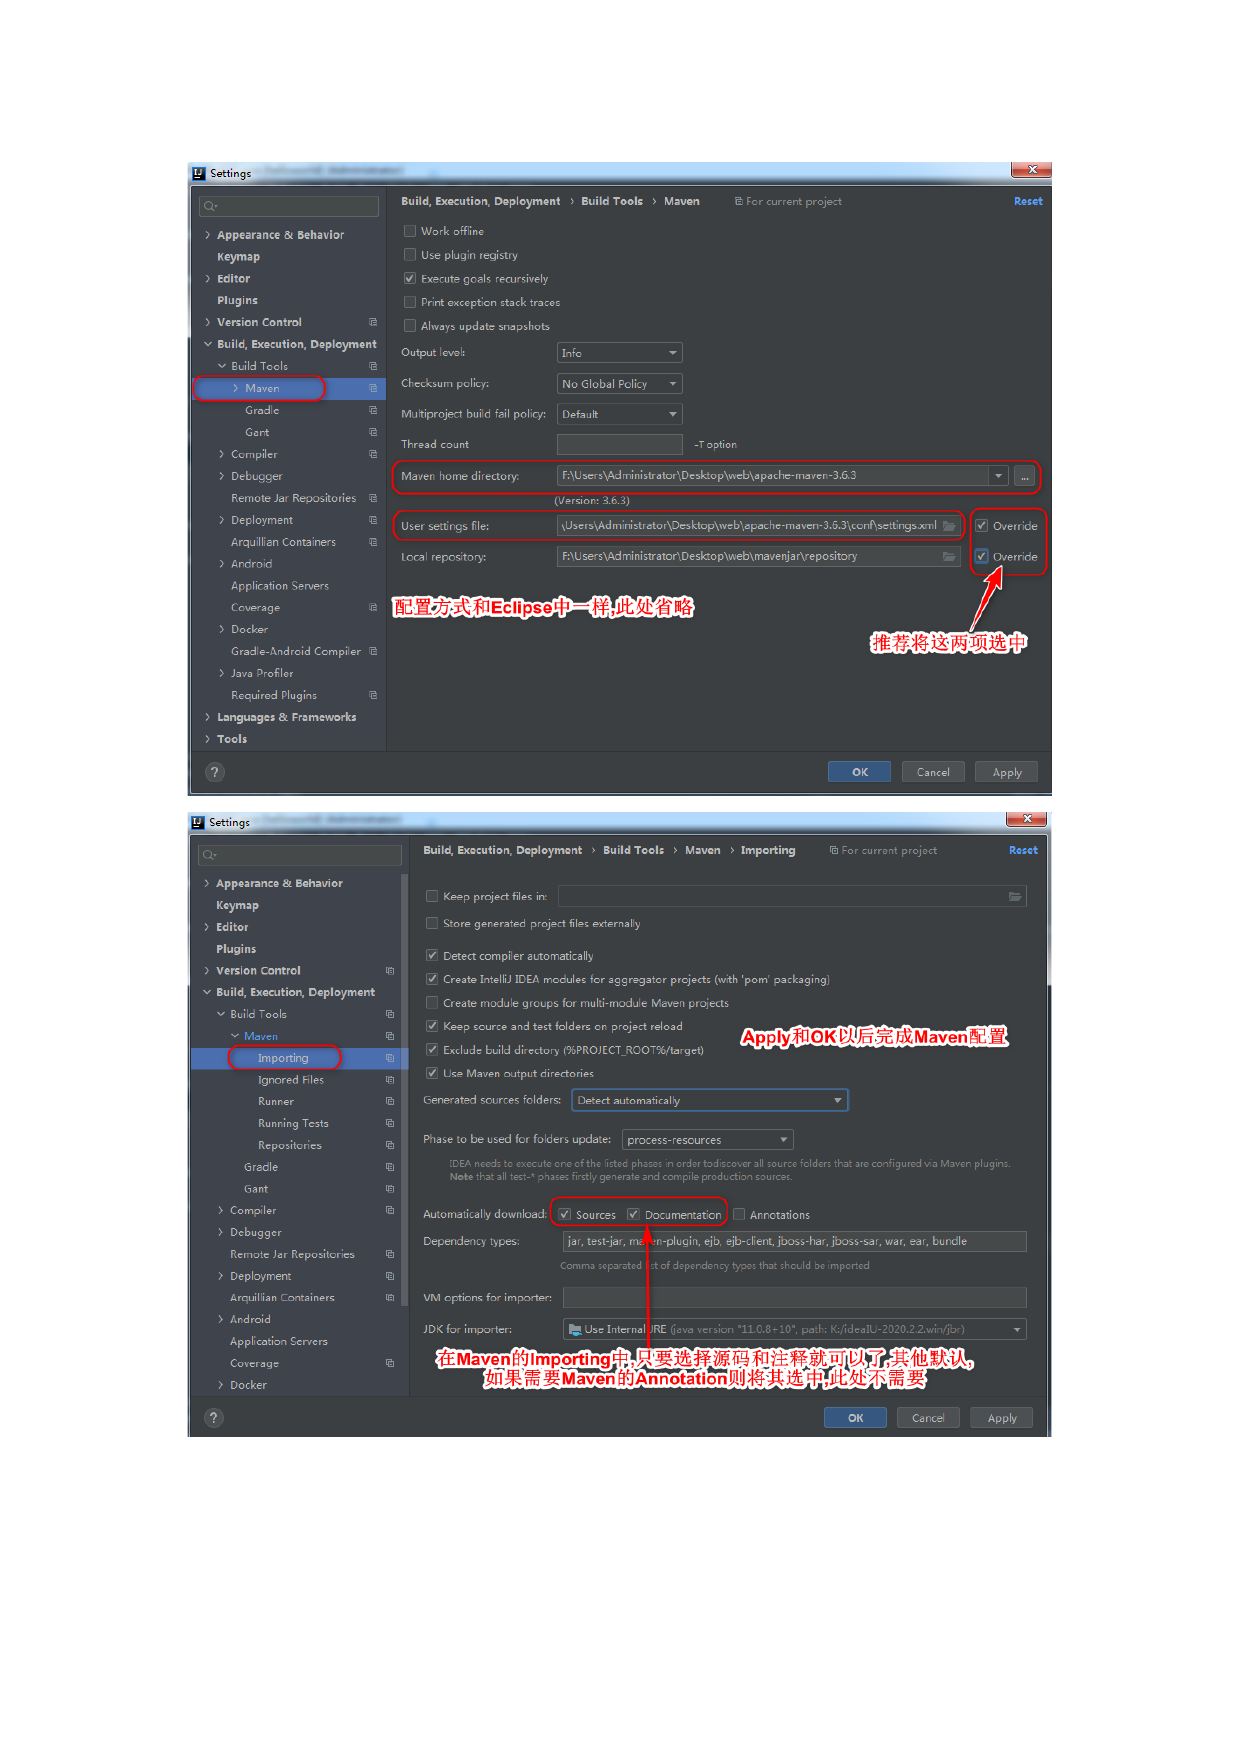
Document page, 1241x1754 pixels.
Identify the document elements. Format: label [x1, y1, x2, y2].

picture [187, 162, 1052, 796]
picture [187, 812, 1052, 1437]
